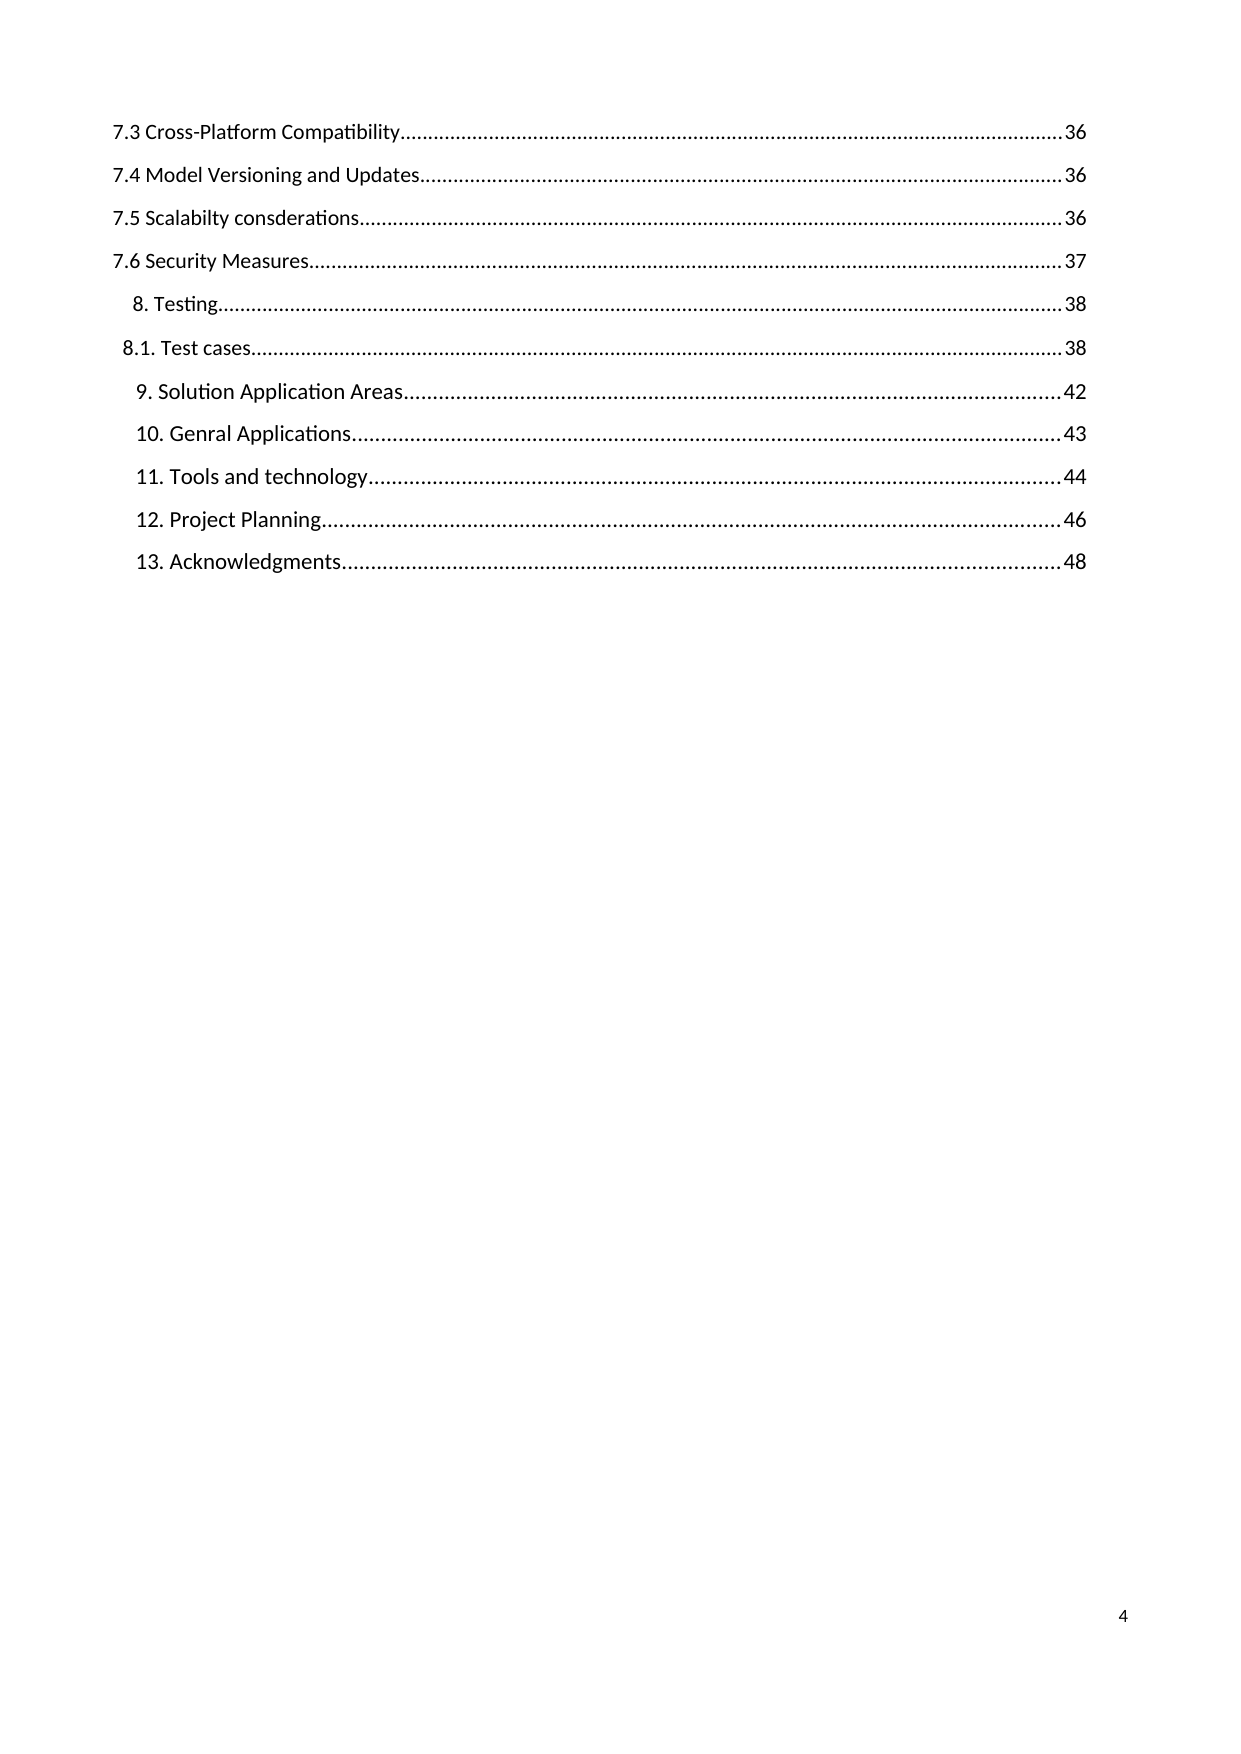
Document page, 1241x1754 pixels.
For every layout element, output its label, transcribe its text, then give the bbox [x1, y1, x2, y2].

text 10. Genral Applications 43 [135, 419, 1128, 447]
text 9. Solution Application Areas 42 [135, 377, 1128, 405]
text 13. Acknowledgments 48 [135, 547, 1128, 575]
text 7.4 Model Versioning and Updates 36 [112, 161, 1128, 188]
text 7.6 Security Measures 37 [112, 247, 1128, 274]
text 11. Tools and technology 44 [135, 462, 1128, 490]
text 8.1. Test cases 38 [112, 334, 1128, 360]
text 7.3 Cross-Platform Compatibility 36 [112, 118, 1128, 145]
text 12. Project Planning 46 [135, 505, 1128, 533]
text 8. Testing 38 [112, 291, 1128, 317]
text 7.5 Scalabilty consderations 36 [112, 204, 1128, 231]
